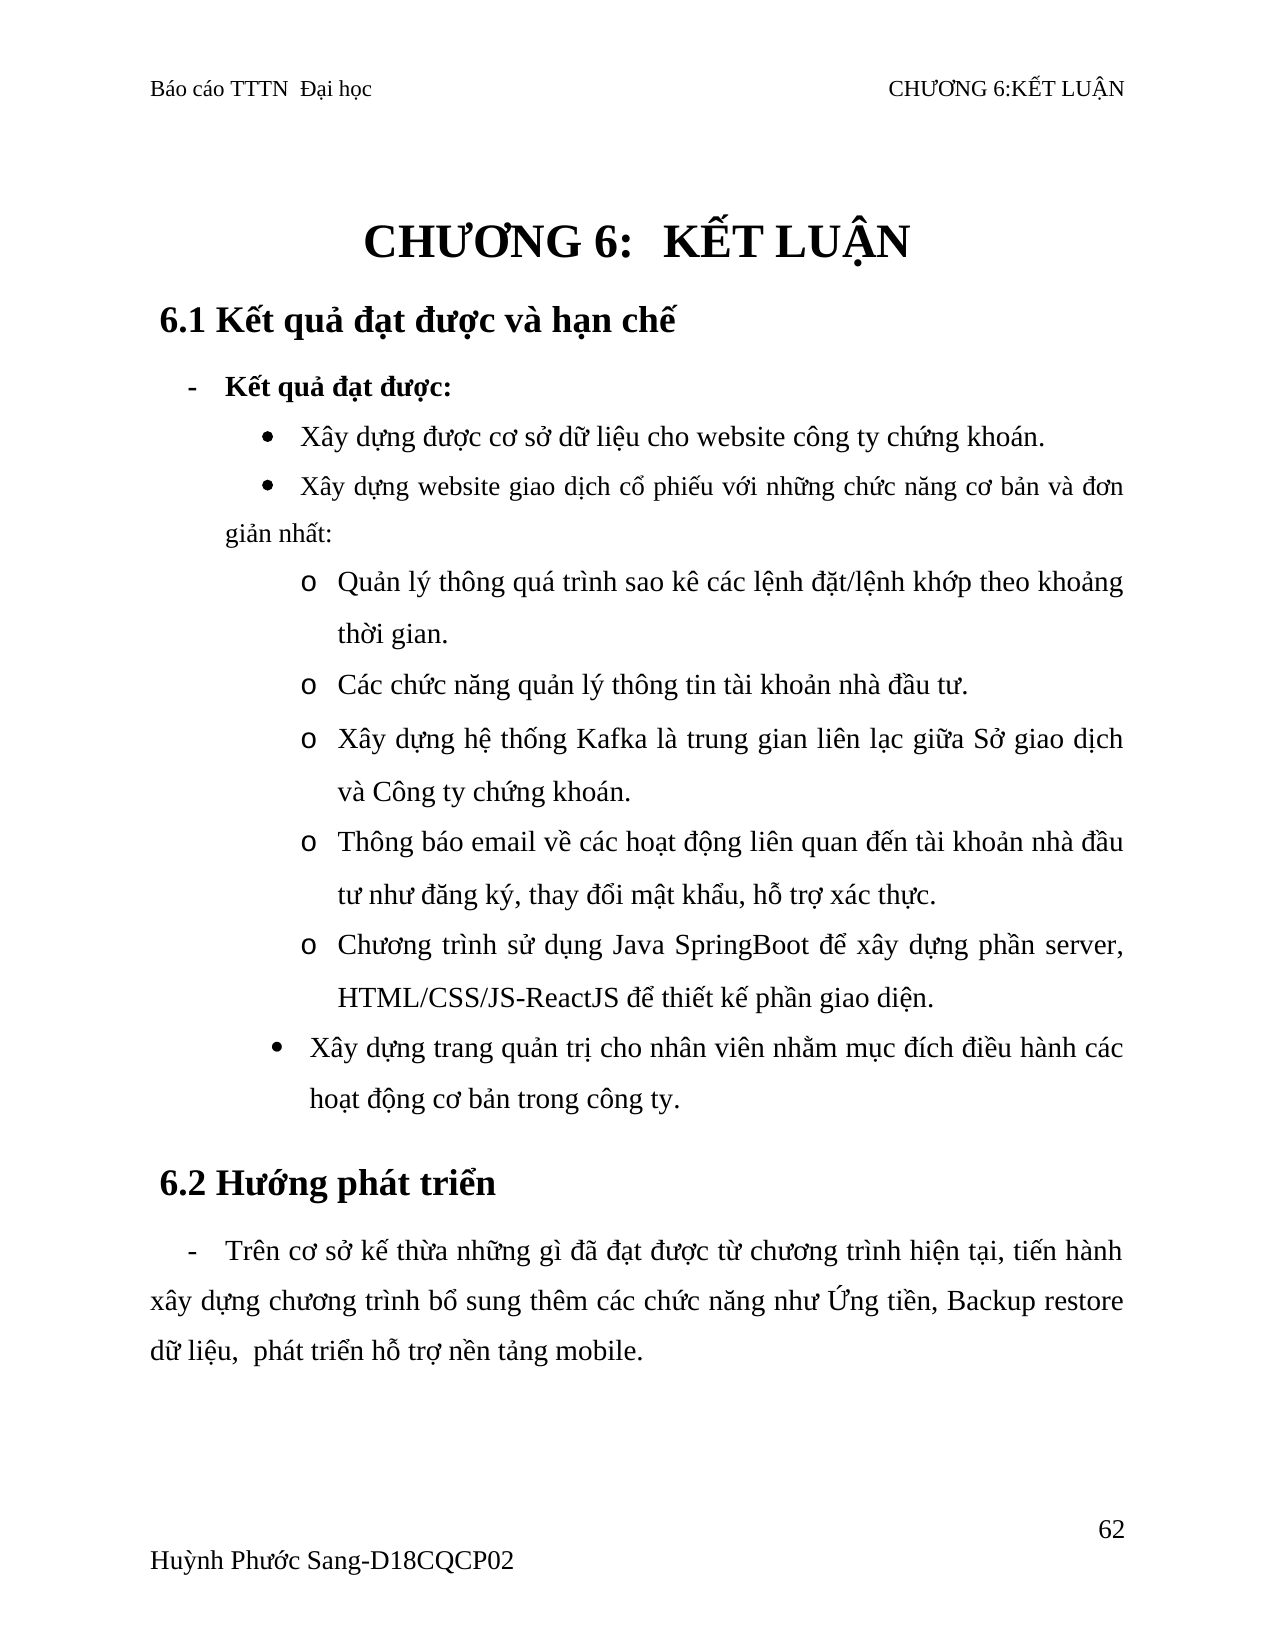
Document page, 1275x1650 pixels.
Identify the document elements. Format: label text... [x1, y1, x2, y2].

list Quản lý thông quá trình sao kê các lệnh đặt/lệnh khớp theo khoảng thời gian. [300, 564, 1125, 650]
list Xây dựng được cơ sở dữ liệu cho website công ty chứng khoán. [225, 419, 1125, 453]
list Xây dựng trang quản trị cho nhân viên nhằm mục đích điều hành các hoạt động cơ bản trong công ty. [272, 1030, 1125, 1114]
list Trên cơ sở kế thừa những gì đã đạt được từ chương trình hiện tại, tiến hành xây dựng chương trình bổ sung thêm các chức năng như Ứng tiền, Backup restore dữ liệu, phát triển hỗ trợ nền tảng mobile. [150, 1233, 1125, 1367]
list Thông báo email về các hoạt động liên quan đến tài khoản nhà đầu tư như đăng ký, thay đổi mật khẩu, hỗ trợ xác thực. [300, 824, 1125, 911]
subtitle KẾT LUẬN [150, 213, 1125, 268]
subtitle 6.2 Hướng phát triển [150, 1160, 1125, 1203]
list Xây dựng website giao dịch cổ phiếu với những chức năng cơ bản và đơn giản nhất: [225, 470, 1125, 548]
list Xây dựng hệ thống Kafka là trung gian liên lạc giữa Sở giao dịch và Công ty chứng khoán. [300, 721, 1125, 807]
list Kết quả đạt được: [187, 369, 1125, 403]
list Chương trình sử dụng Java SpringBoot để xây dựng phần server, HTML/CSS/JS-ReactJS để thiết kế phần giao diện. [300, 927, 1125, 1014]
list Các chức năng quản lý thông tin tài khoản nhà đầu tư. [300, 667, 1125, 703]
subtitle 6.1 Kết quả đạt được và hạn chế [150, 297, 1125, 340]
